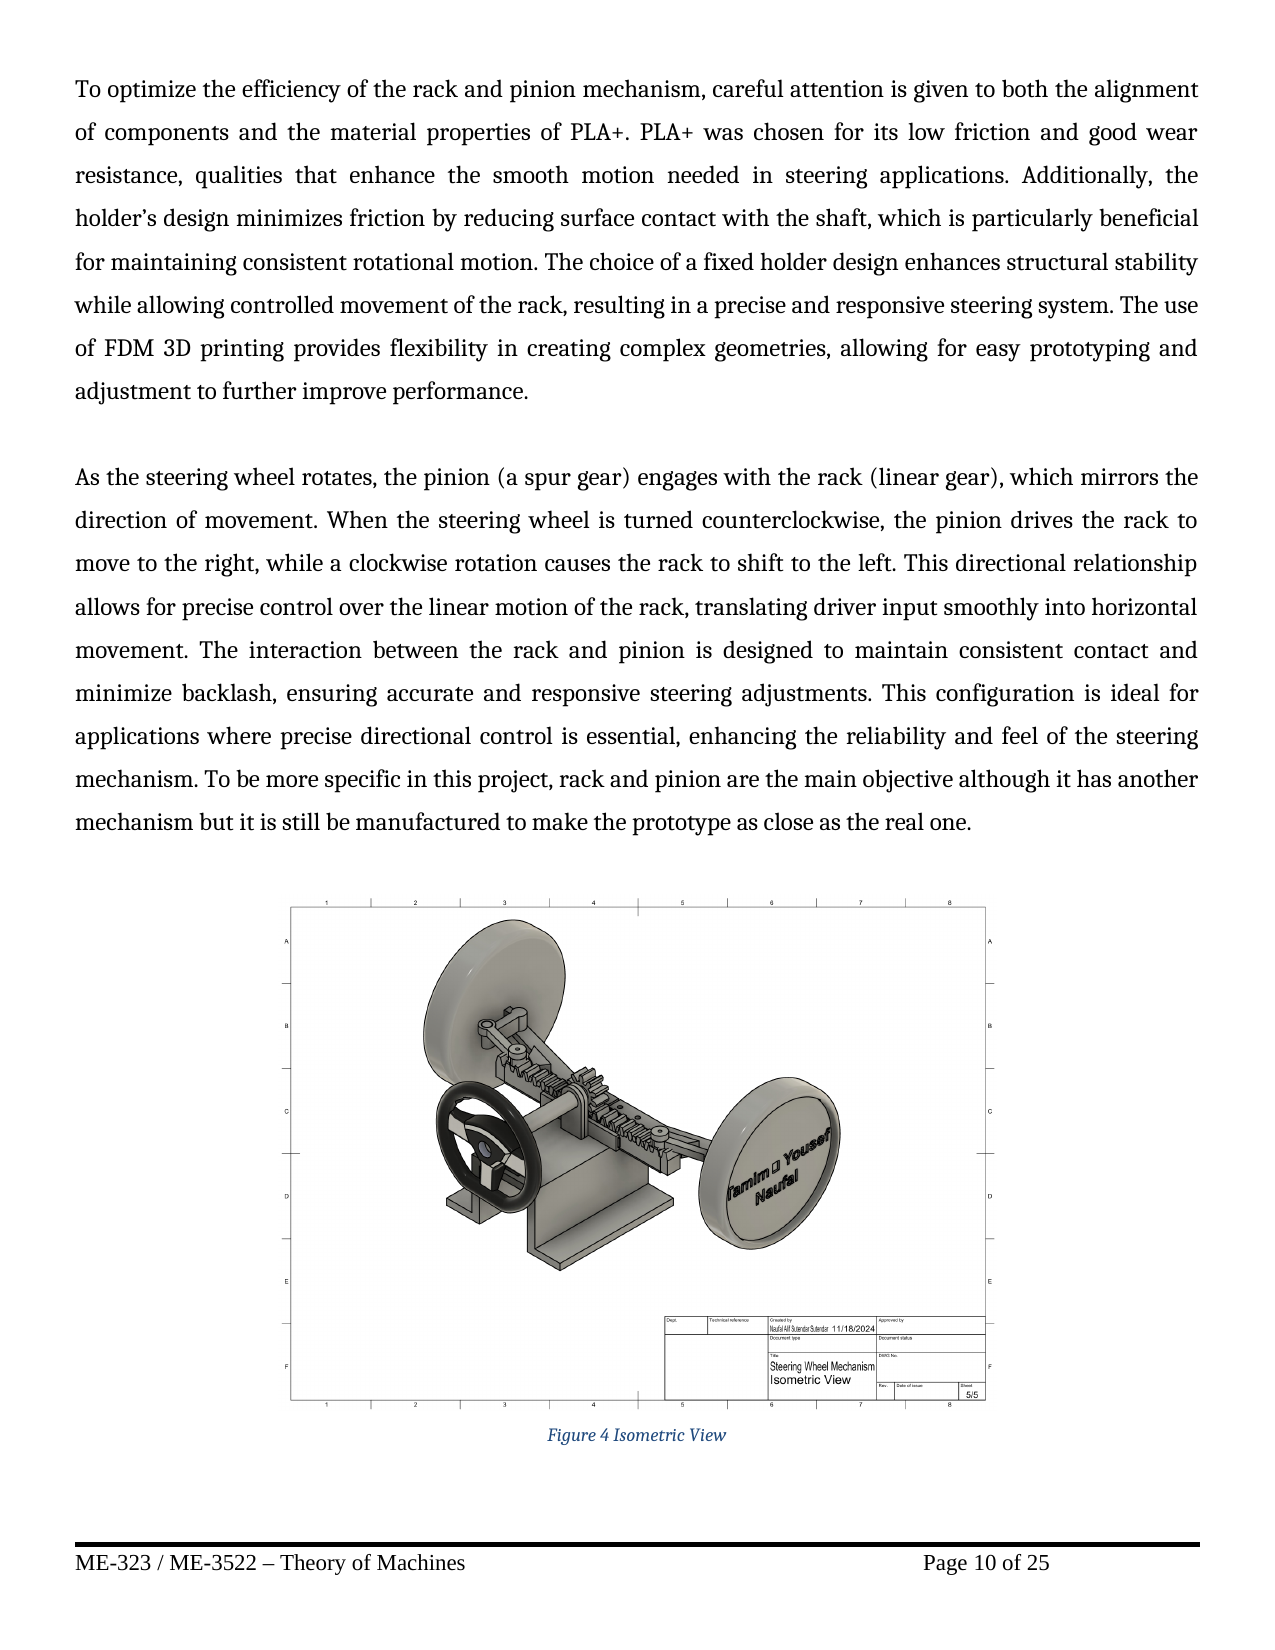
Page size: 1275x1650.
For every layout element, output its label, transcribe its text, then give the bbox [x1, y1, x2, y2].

text Figure 4 Isometric View [75, 1425, 1200, 1446]
text To optimize the efficiency of the rack and pinion mechanism, careful attention is given to both the alignment of components and the material properties of PLA+. PLA+ was chosen for its low friction and good wear resistance, qualities that enhance the smooth motion needed in steering applications. Additionally, the holder’s design minimizes friction by reducing surface contact with the shaft, which is particularly beneficial for maintaining consistent rotational motion. The choice of a fixed holder design enhances structural stability while allowing controlled movement of the rack, resulting in a precise and responsive steering system. The use of FDM 3D printing provides flexibility in creating complex geometries, allowing for easy prototyping and adjustment to further improve performance. [75, 75, 1200, 406]
text As the steering wheel rotates, the pinion (a spur gear) engages with the rack (linear gear), which mirrors the direction of movement. When the steering wheel is turned counterclockwise, the pinion drives the rack to move to the right, while a clockwise rotation causes the rack to shift to the left. This directional relationship allows for precise control over the linear motion of the rack, translating driver input smoothly into horizontal movement. The interaction between the rack and pinion is designed to maintain consistent contact and minimize backlash, ensuring accurate and responsive steering adjustments. This configuration is ideal for applications where precise directional control is essential, enhancing the reliability and feel of the steering mechanism. To be more specific in this project, rack and pinion are the main objective although it has another mechanism but it is still be manufactured to make the prototype as close as the real one. [75, 463, 1200, 837]
picture [277, 894, 998, 1411]
